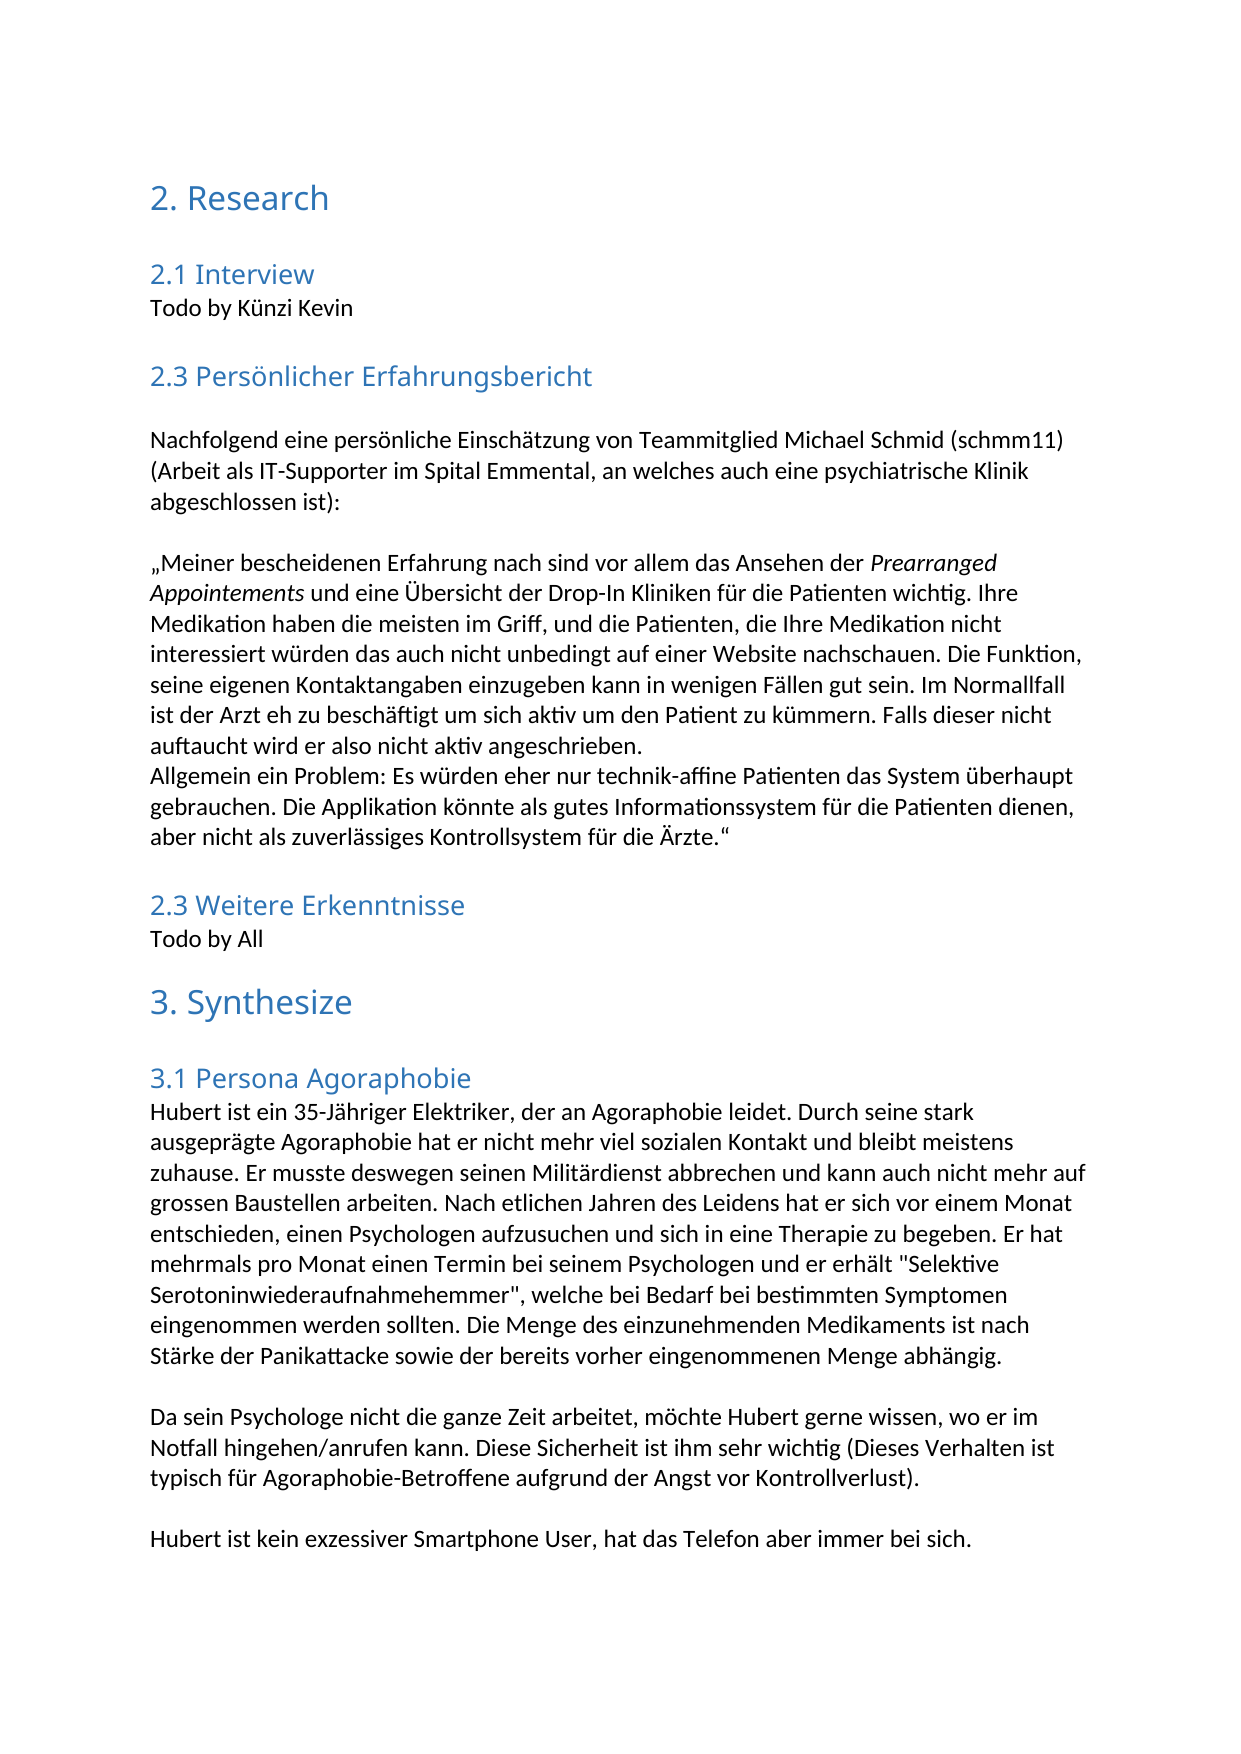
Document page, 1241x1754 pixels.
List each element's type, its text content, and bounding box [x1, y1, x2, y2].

text Todo by Künzi Kevin [150, 292, 1090, 322]
subtitle 2.1 Interview [150, 255, 1090, 292]
text Nachfolgend eine persönliche Einschätzung von Teammitglied Michael Schmid (schmm11) (Arbeit als IT-Supporter im Spital Emmental, an welches auch eine psychiatrische Klinik abgeschlossen ist): [150, 424, 1090, 516]
subtitle 2.3 Weitere Erkenntnisse [150, 887, 1090, 923]
subtitle 2. Research [150, 175, 1090, 220]
text Da sein Psychologe nicht die ganze Zeit arbeitet, möchte Hubert gerne wissen, wo er im Notfall hingehen/anrufen kann. Diese Sicherheit ist ihm sehr wichtig (Dieses Verhalten ist typisch für Agoraphobie-Betroffene aufgrund der Angst vor Kontrollverlust). [150, 1401, 1090, 1493]
text Allgemein ein Problem: Es würden eher nur technik-affine Patienten das System überhaupt gebrauchen. Die Applikation könnte als gutes Informationssystem für die Patienten dienen, aber nicht als zuverlässiges Kontrollsystem für die Ärzte.“ [150, 760, 1090, 852]
subtitle 2.3 Persönlicher Erfahrungsbericht [150, 357, 1090, 394]
subtitle 3.1 Persona Agoraphobie [150, 1059, 1090, 1096]
text Hubert ist ein 35-Jähriger Elektriker, der an Agoraphobie leidet. Durch seine stark ausgeprägte Agoraphobie hat er nicht mehr viel sozialen Kontakt und bleibt meistens zuhause. Er musste deswegen seinen Militärdienst abbrechen und kann auch nicht mehr auf grossen Baustellen arbeiten. Nach etlichen Jahren des Leidens hat er sich vor einem Monat entschieden, einen Psychologen aufzusuchen und sich in eine Therapie zu begeben. Er hat mehrmals pro Monat einen Termin bei seinem Psychologen und er erhält "Selektive Serotoninwiederaufnahmehemmer", welche bei Bedarf bei bestimmten Symptomen eingenommen werden sollten. Die Menge des einzunehmenden Medikaments ist nach Stärke der Panikattacke sowie der bereits vorher eingenommenen Menge abhängig. [150, 1096, 1090, 1371]
text Hubert ist kein exzessiver Smartphone User, hat das Telefon aber immer bei sich. [150, 1523, 1090, 1554]
text „Meiner bescheidenen Erfahrung nach sind vor allem das Ansehen der Prearranged Appointements und eine Übersicht der Drop-In Kliniken für die Patienten wichtig. Ihre Medikation haben die meisten im Griff, und die Patienten, die Ihre Medikation nicht interessiert würden das auch nicht unbedingt auf einer Website nachschauen. Die Funktion, seine eigenen Kontaktangaben einzugeben kann in wenigen Fällen gut sein. Im Normallfall ist der Arzt eh zu beschäftigt um sich aktiv um den Patient zu kümmern. Falls dieser nicht auftaucht wird er also nicht aktiv angeschrieben. [150, 547, 1090, 760]
text Todo by All [150, 923, 1090, 954]
subtitle 3. Synthesize [150, 979, 1090, 1024]
